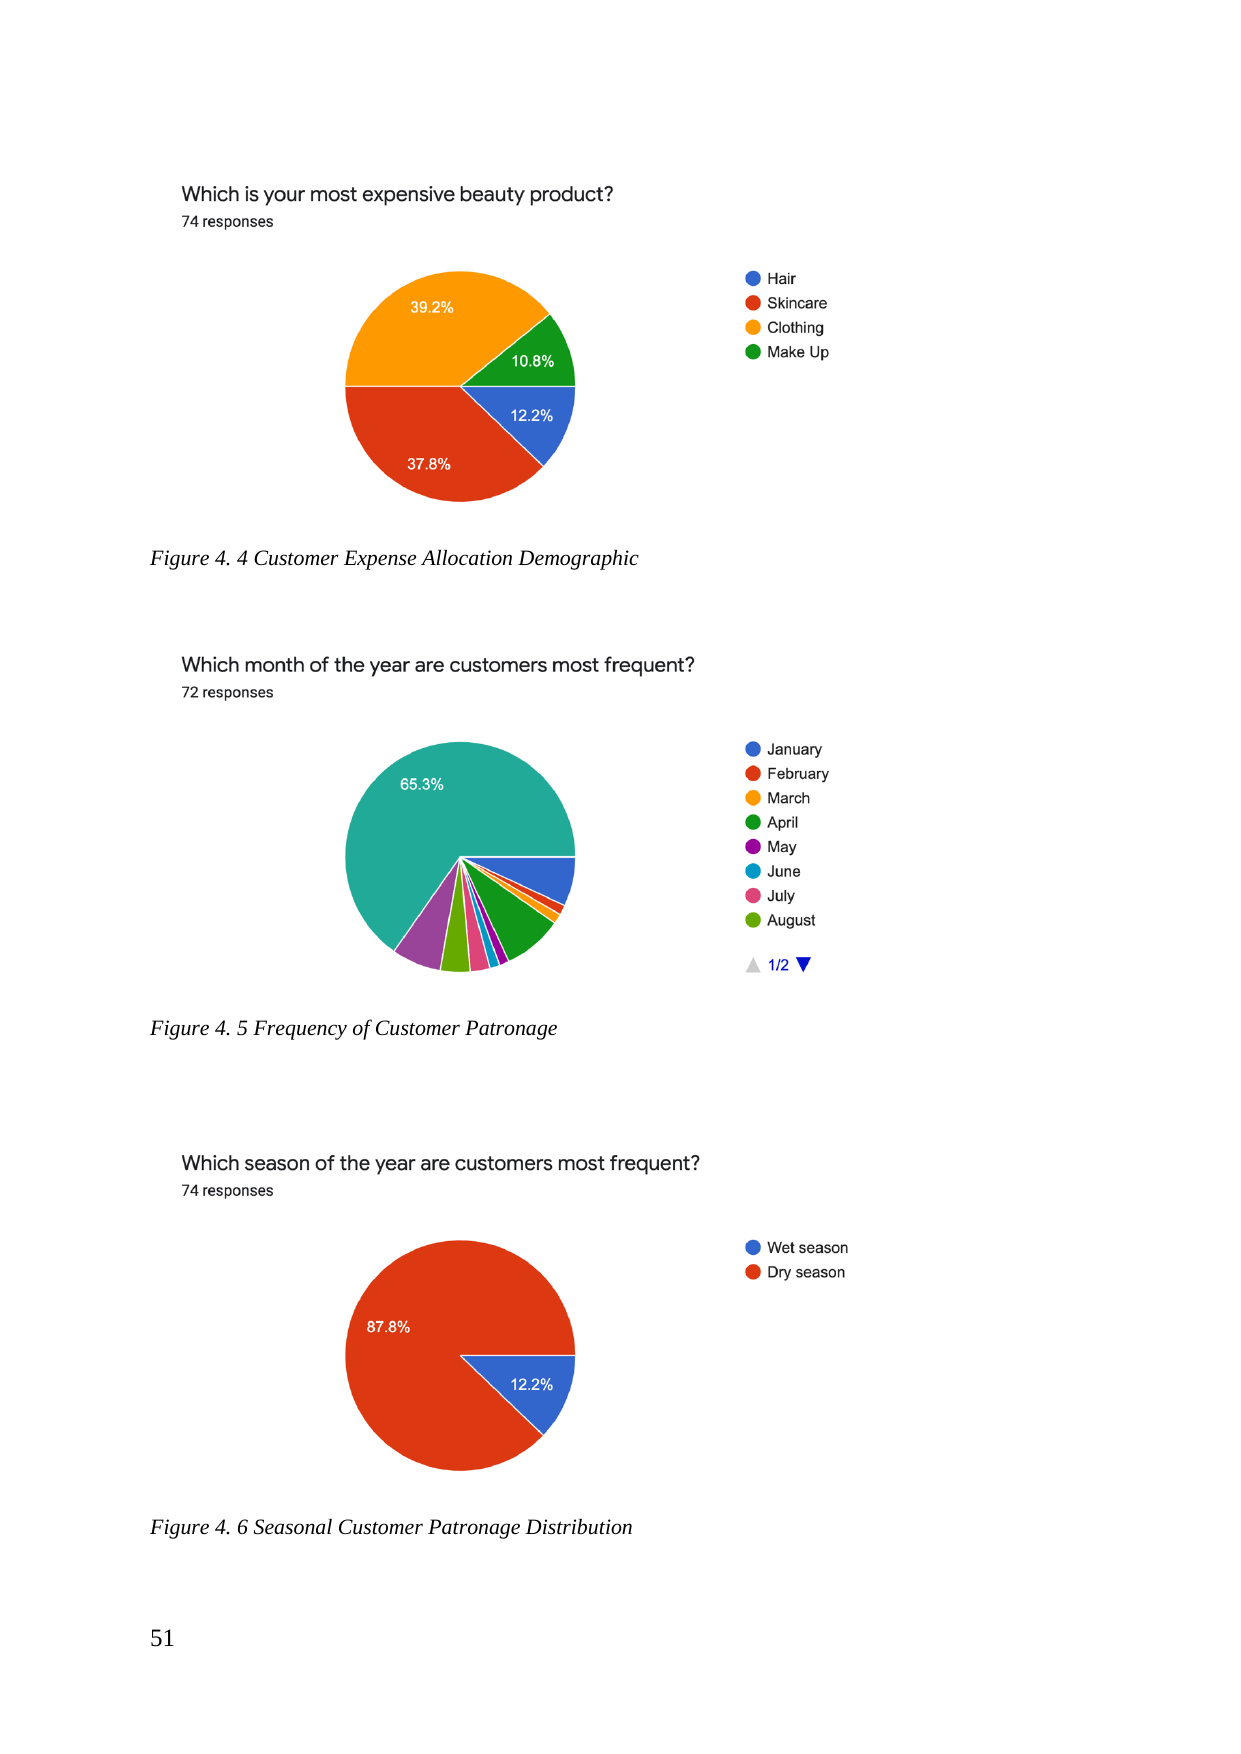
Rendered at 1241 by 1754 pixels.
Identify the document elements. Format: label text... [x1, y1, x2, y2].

picture [150, 1118, 1091, 1515]
text Figure 4. 6 Seasonal Customer Patronage Distribution [150, 1515, 1090, 1539]
picture [150, 620, 1091, 1016]
text Figure 4. 5 Frequency of Customer Patronage [150, 1016, 1090, 1041]
text Figure 4. 4 Customer Expense Allocation Demographic [150, 546, 1090, 571]
picture [150, 150, 1091, 546]
